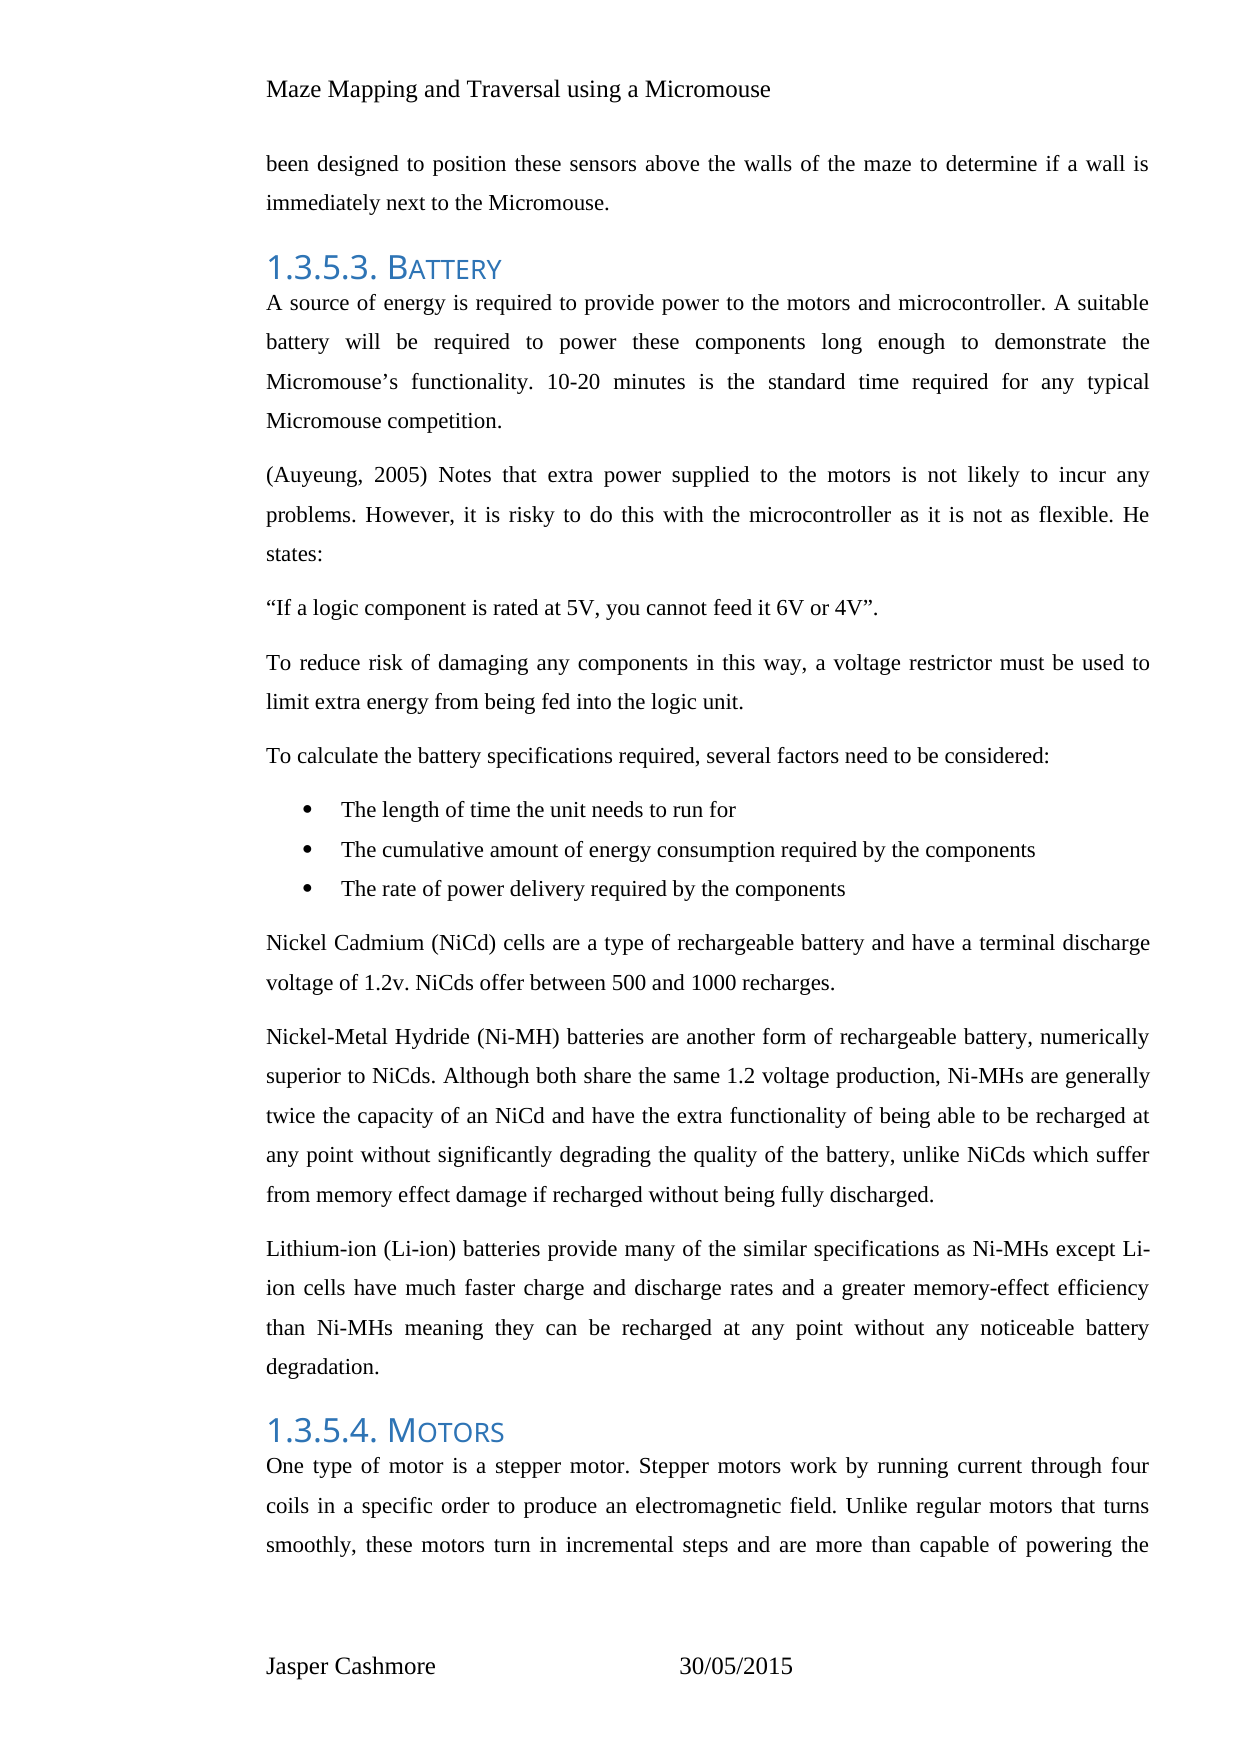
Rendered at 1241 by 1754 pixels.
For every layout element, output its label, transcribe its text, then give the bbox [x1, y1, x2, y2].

subtitle Motors [266, 1407, 1152, 1453]
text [266, 1453, 1152, 1558]
list The cumulative amount of energy consumption required by the components [303, 836, 1152, 862]
text Notes that extra power supplied to the motors is not likely to incur any problems. However, it is risky to do this with the microcontroller as it is not as flexible. He states: [266, 461, 1152, 567]
text To reduce risk of damaging any components in this way, a voltage restrictor must be used to limit extra energy from being fed into the logic unit. [266, 648, 1152, 714]
subtitle Battery [266, 243, 1152, 289]
text Lithium-ion (Li-ion) batteries provide many of the similar specifications as Ni-MHs except Li-ion cells have much faster charge and discharge rates and a greater memory-effect efficiency than Ni-MHs meaning they can be recharged at any point without any noticeable battery degradation. [266, 1235, 1152, 1379]
list The rate of power delivery required by the components [303, 875, 1152, 901]
text A source of energy is required to provide power to the motors and microcontroller. A suitable battery will be required to power these components long enough to demonstrate the Micromouse’s functionality. 10-20 minutes is the standard time required for any typical Micromouse competition. [266, 289, 1152, 434]
text “If a logic component is rated at 5V, you cannot feed it 6V or 4V”. [266, 594, 1152, 621]
text Nickel-Metal Hydride (Ni-MH) batteries are another form of rechargeable battery, numerically superior to NiCds. Although both share the same 1.2 voltage production, Ni-MHs are generally twice the capacity of an NiCd and have the extra functionality of being able to be recharged at any point without significantly degrading the quality of the battery, unlike NiCds which suffer from memory effect damage if recharged without being fully discharged. [266, 1023, 1152, 1207]
text Nickel Cadmium (NiCd) cells are a type of rechargeable battery and have a terminal discharge voltage of 1.2v. NiCds offer between 500 and 1000 recharges. [266, 929, 1152, 995]
text To calculate the battery specifications required, several factors need to be considered: [266, 742, 1152, 768]
list The length of time the unit needs to run for [303, 796, 1152, 822]
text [266, 150, 1152, 216]
